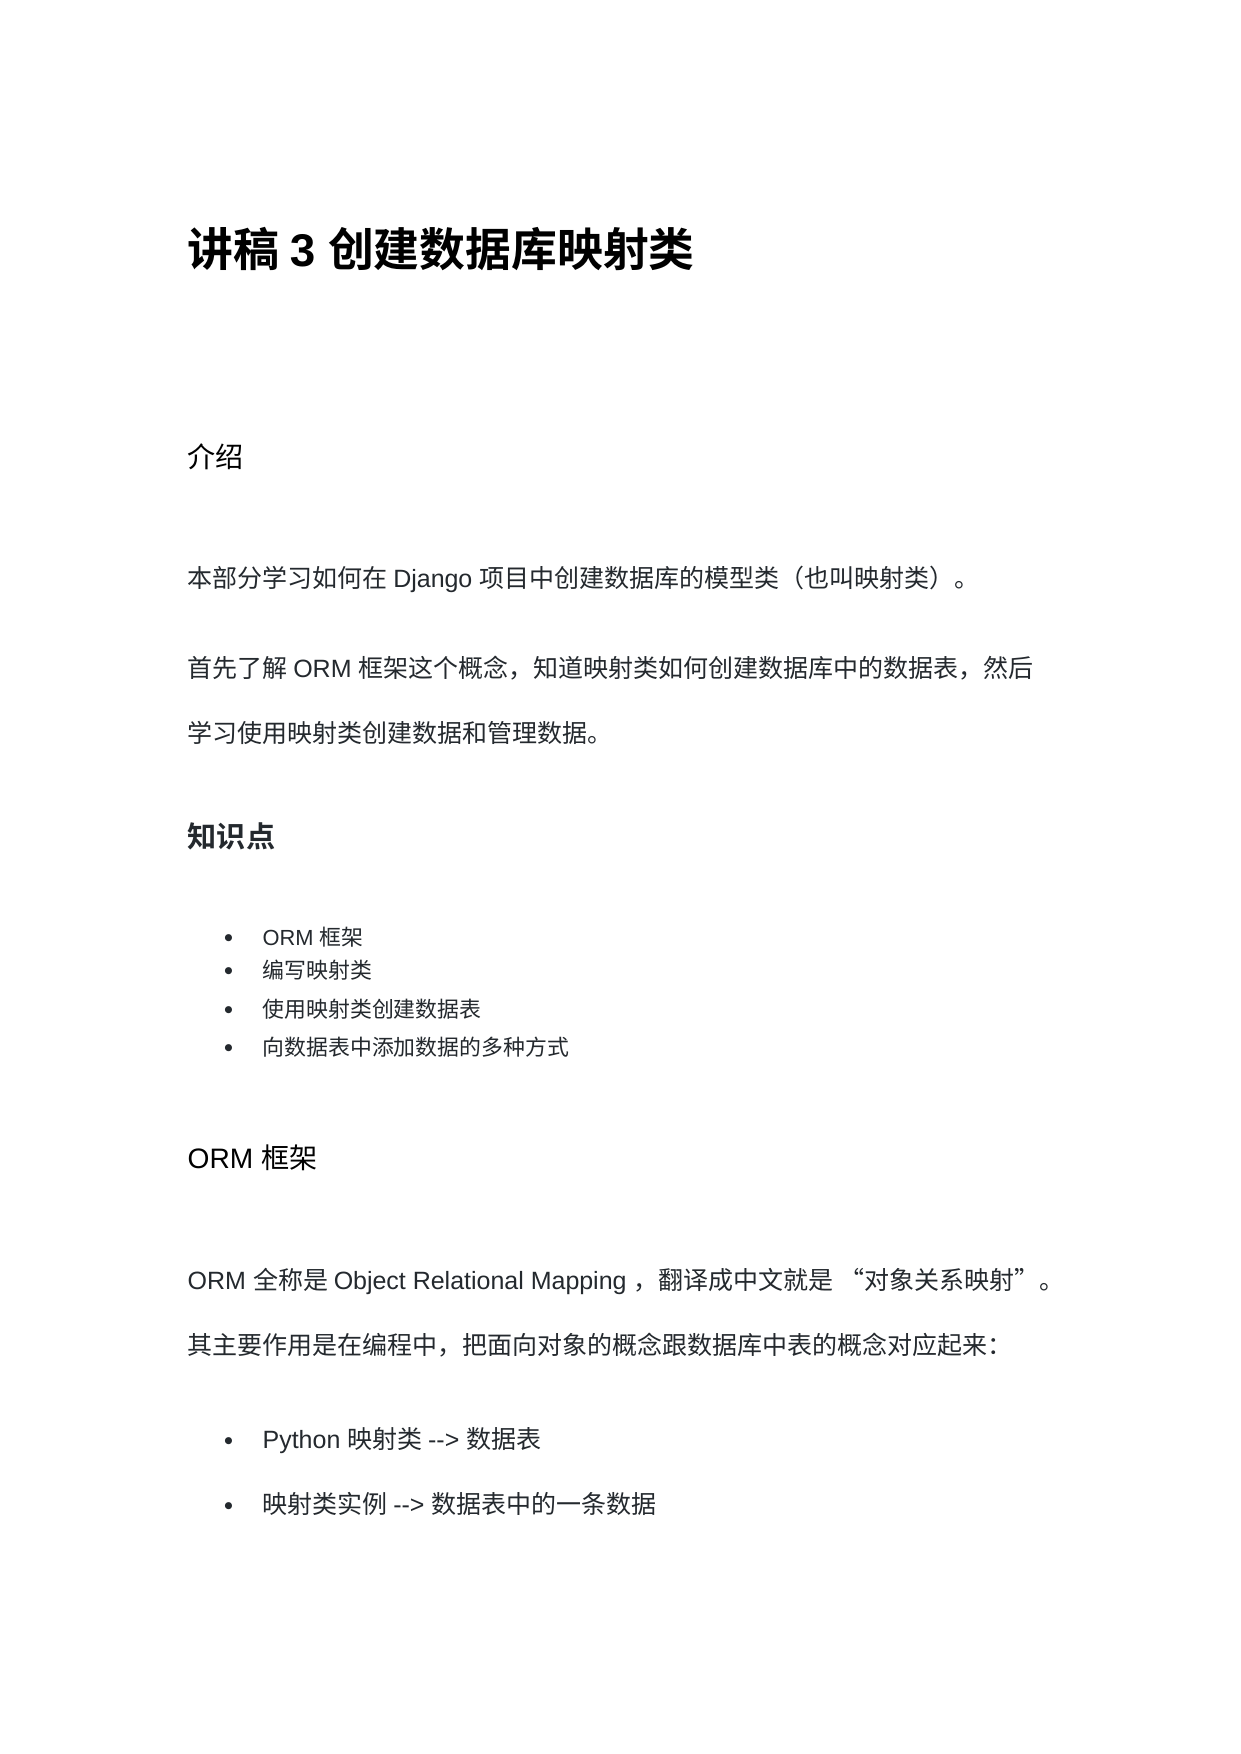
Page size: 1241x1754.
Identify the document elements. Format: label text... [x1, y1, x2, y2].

text ORM 全称是 Object Relational Mapping ，翻译成中文就是 “对象关系映射”。其主要作用是在编程中，把面向对象的概念跟数据库中表的概念对应起来： [187, 1246, 1053, 1376]
text 本部分学习如何在 Django 项目中创建数据库的模型类（也叫映射类）。 [187, 544, 1053, 609]
subtitle 介绍 [187, 423, 1053, 488]
subtitle 讲稿 3 创建数据库映射类 [187, 197, 1053, 295]
subtitle ORM 框架 [187, 1124, 1053, 1189]
list ORM 框架 [225, 920, 1053, 952]
text 首先了解 ORM 框架这个概念，知道映射类如何创建数据库中的数据表，然后学习使用映射类创建数据和管理数据。 [187, 634, 1053, 764]
list 向数据表中添加数据的多种方式 [225, 1030, 1053, 1062]
list 映射类实例 --> 数据表中的一条数据 [225, 1470, 1053, 1535]
subtitle 知识点 [187, 802, 1053, 867]
list Python 映射类 --> 数据表 [225, 1405, 1053, 1470]
list 编写映射类 [225, 952, 1053, 985]
list 使用映射类创建数据表 [225, 991, 1053, 1024]
